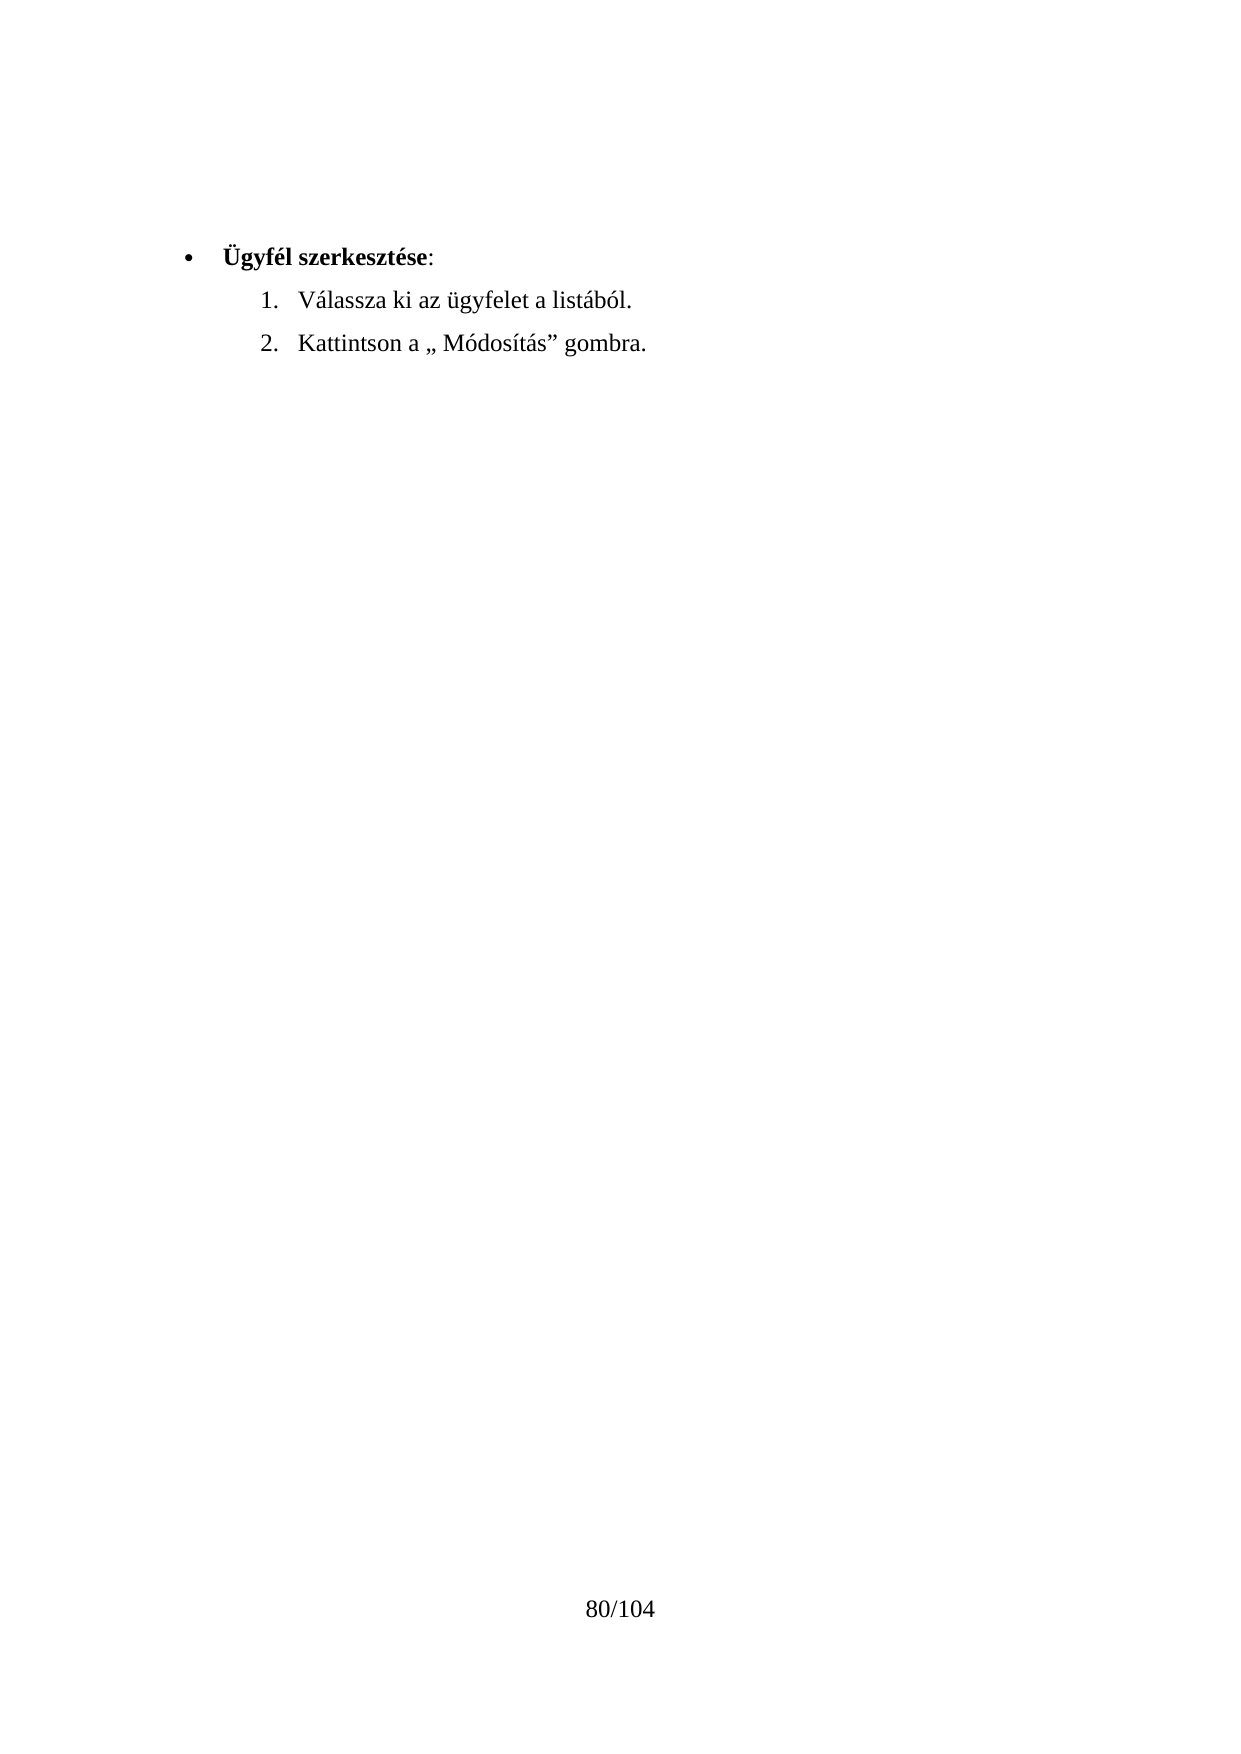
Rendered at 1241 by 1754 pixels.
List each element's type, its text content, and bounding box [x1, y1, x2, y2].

list Ügyfél szerkesztése: [185, 242, 1092, 271]
list Válassza ki az ügyfelet a listából. [260, 285, 1092, 314]
list Kattintson a „ Módosítás” gombra. [260, 328, 1092, 357]
